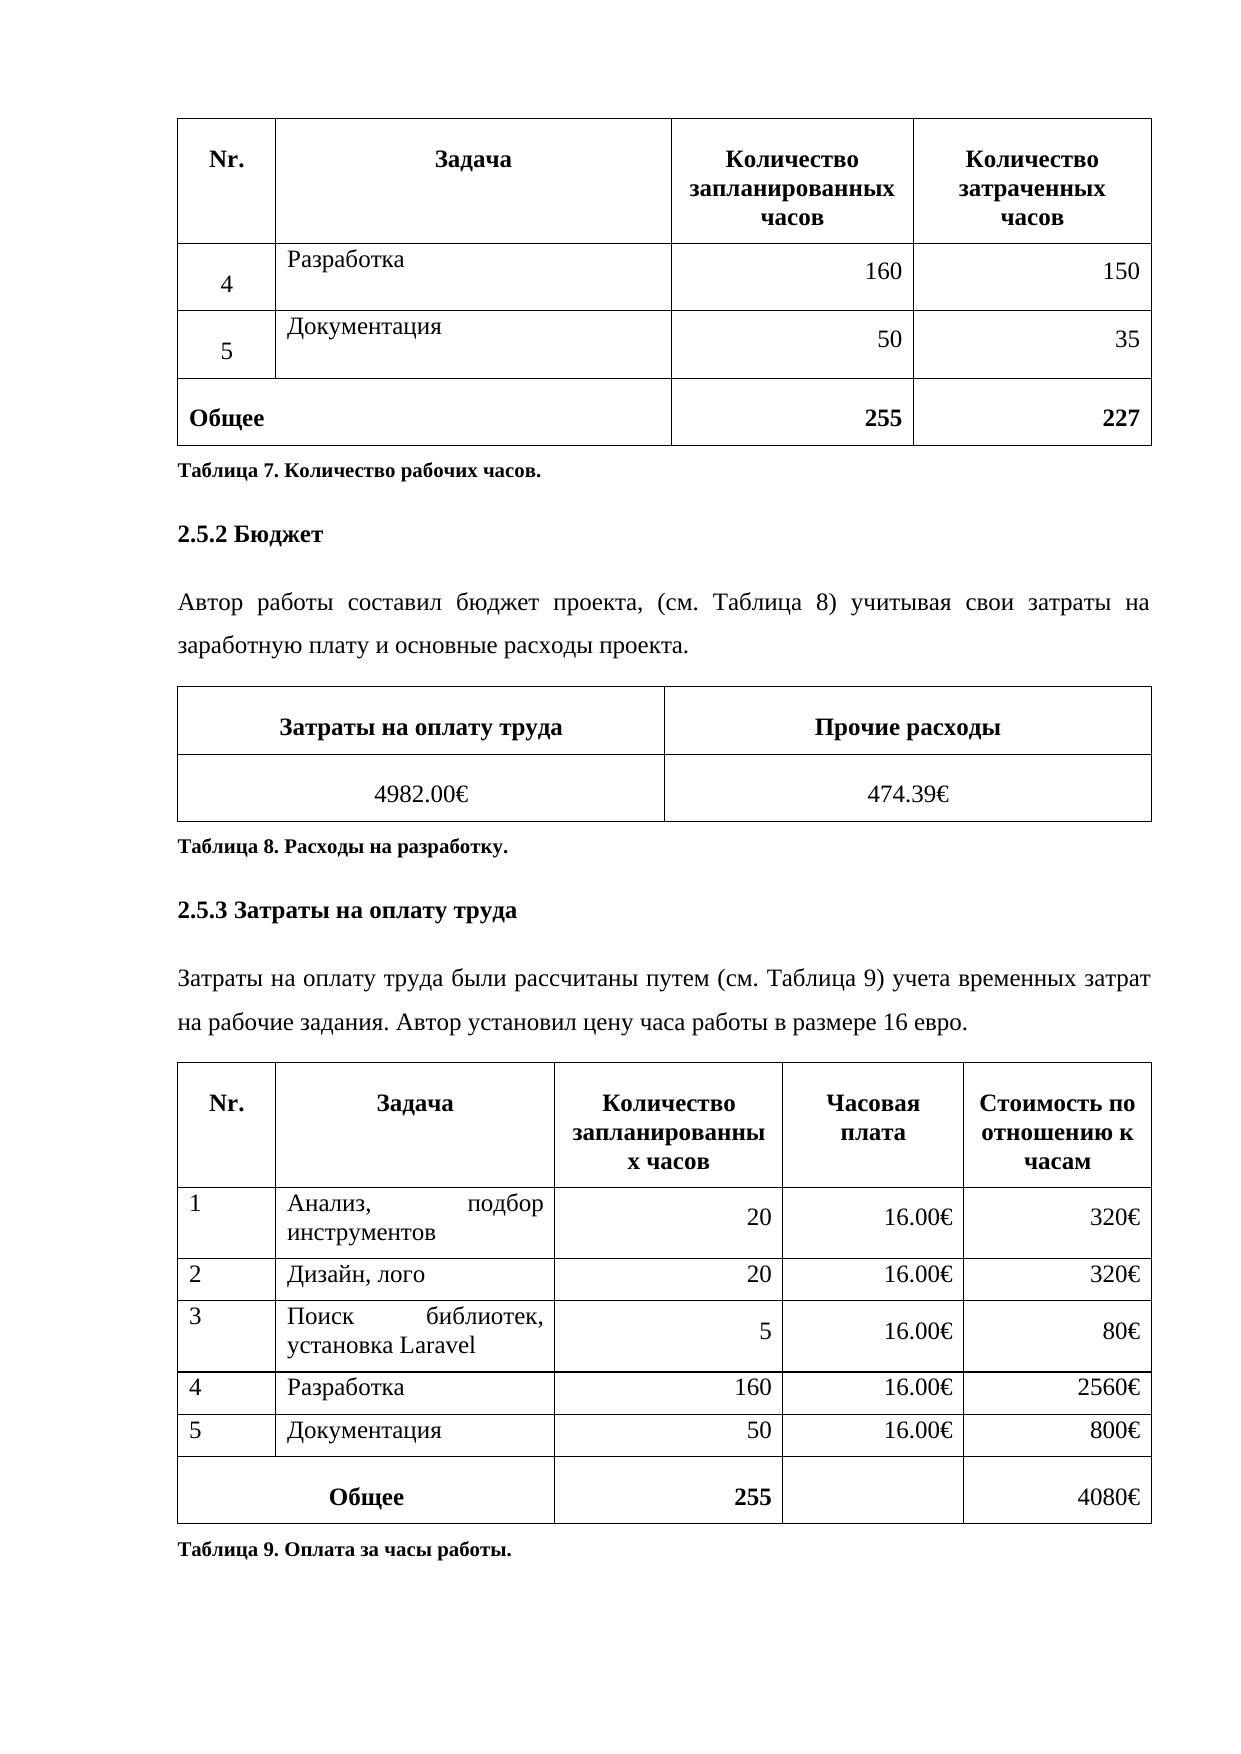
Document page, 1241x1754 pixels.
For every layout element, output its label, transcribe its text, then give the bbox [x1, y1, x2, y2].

table_cell 16.00€ [783, 1188, 963, 1258]
table_cell 4080€ [964, 1457, 1151, 1523]
subtitle 2.5.2 Бюджет [177, 519, 1152, 548]
text Таблица 8. Расходы на разработку. [177, 834, 1152, 858]
table_cell Разработка [276, 244, 671, 310]
table_cell 4 [178, 1373, 275, 1414]
table_header Nr. [178, 119, 275, 243]
table_cell 3 [178, 1301, 275, 1371]
text Затраты на оплату труда были рассчитаны путем (см. Таблица 9) учета временных затрат на рабочие задания. Автор установил цену часа работы в размере 16 евро. [177, 963, 1152, 1035]
text Таблица 9. Оплата за часы работы. [177, 1537, 1152, 1561]
table_header Стоимость по отношению к часам [964, 1063, 1151, 1187]
table_header Количество запланированных часов [672, 119, 913, 243]
table_cell [783, 1457, 963, 1523]
table_cell 20 [555, 1259, 782, 1300]
table_header Задача [276, 119, 671, 243]
table_cell Анализ, подбор инструментов [276, 1188, 554, 1258]
table_cell 2560€ [964, 1373, 1151, 1414]
table_cell 4982.00€ [178, 755, 664, 821]
table_cell 160 [555, 1373, 782, 1414]
table_header Прочие расходы [665, 687, 1151, 753]
table_cell 5 [178, 311, 275, 377]
table_cell 16.00€ [783, 1415, 963, 1456]
table_cell 800€ [964, 1415, 1151, 1456]
table_cell Документация [276, 1415, 554, 1456]
table_cell 5 [178, 1415, 275, 1456]
table_cell Поиск библиотек, установка Laravel [276, 1301, 554, 1371]
table_cell 20 [555, 1188, 782, 1258]
table_cell Разработка [276, 1373, 554, 1414]
table_cell 16.00€ [783, 1259, 963, 1300]
table_header Количество запланированных часов [555, 1063, 782, 1187]
table_header Задача [276, 1063, 554, 1187]
table_cell Общее [178, 379, 671, 445]
table_cell 255 [555, 1457, 782, 1523]
table_cell 474.39€ [665, 755, 1151, 821]
table_cell 16.00€ [783, 1373, 963, 1414]
table_cell Общее [178, 1457, 554, 1523]
table_header Nr. [178, 1063, 275, 1187]
table_cell 160 [672, 244, 913, 310]
table_cell Документация [276, 311, 671, 377]
table_cell 255 [672, 379, 913, 445]
subtitle 2.5.3 Затраты на оплату труда [177, 895, 1152, 924]
table_cell 16.00€ [783, 1301, 963, 1371]
table_header Затраты на оплату труда [178, 687, 664, 753]
text Автор работы составил бюджет проекта, (см. Таблица 8) учитывая свои затраты на заработную плату и основные расходы проекта. [177, 587, 1152, 659]
table_cell 320€ [964, 1259, 1151, 1300]
table_cell 50 [555, 1415, 782, 1456]
table_cell 4 [178, 244, 275, 310]
table_cell 5 [555, 1301, 782, 1371]
table_cell 227 [914, 379, 1151, 445]
table_header Часовая плата [783, 1063, 963, 1187]
text Таблица 7. Количество рабочих часов. [177, 458, 1152, 482]
table_cell 80€ [964, 1301, 1151, 1371]
table_cell 50 [672, 311, 913, 377]
table_cell 150 [914, 244, 1151, 310]
table_cell 2 [178, 1259, 275, 1300]
table_cell 1 [178, 1188, 275, 1258]
table_cell 320€ [964, 1188, 1151, 1258]
table_header Количество затраченных часов [914, 119, 1151, 243]
table_cell 35 [914, 311, 1151, 377]
table_cell Дизайн, лого [276, 1259, 554, 1300]
